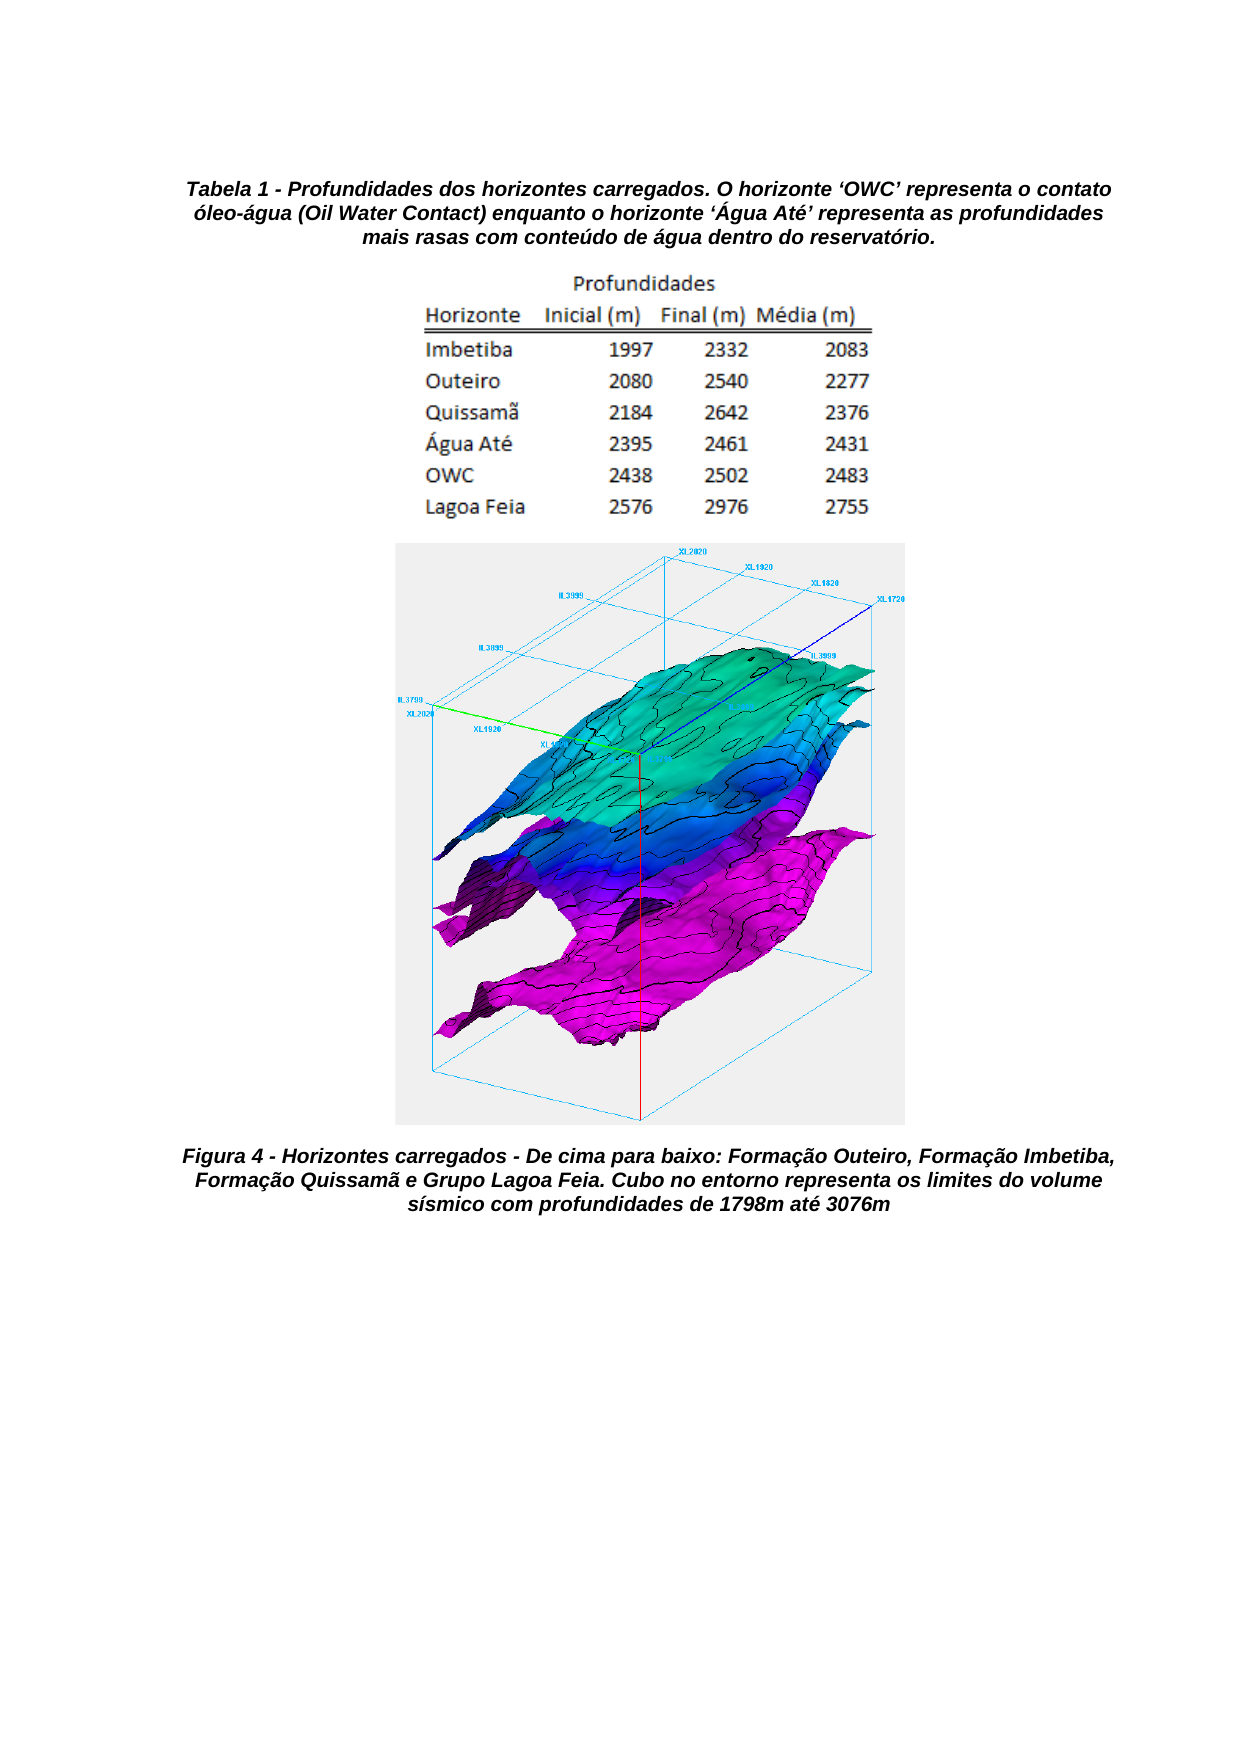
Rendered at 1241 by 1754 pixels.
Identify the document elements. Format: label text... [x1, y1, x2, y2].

picture [395, 543, 905, 1125]
text Figura 4 - Horizontes carregados - De cima para baixo: Formação Outeiro, Formação Imbetiba, Formação Quissamã e Grupo Lagoa Feia. Cubo no entorno representa os limites do volume sísmico com profundidades de 1798m até 3076m [177, 1143, 1123, 1215]
text Tabela 1 - Profundidades dos horizontes carregados. O horizonte ‘OWC’ representa o contato óleo-água (Oil Water Contact) enquanto o horizonte ‘Água Até’ representa as profundidades mais rasas com conteúdo de água dentro do reservatório. [177, 177, 1123, 249]
picture [424, 269, 877, 525]
